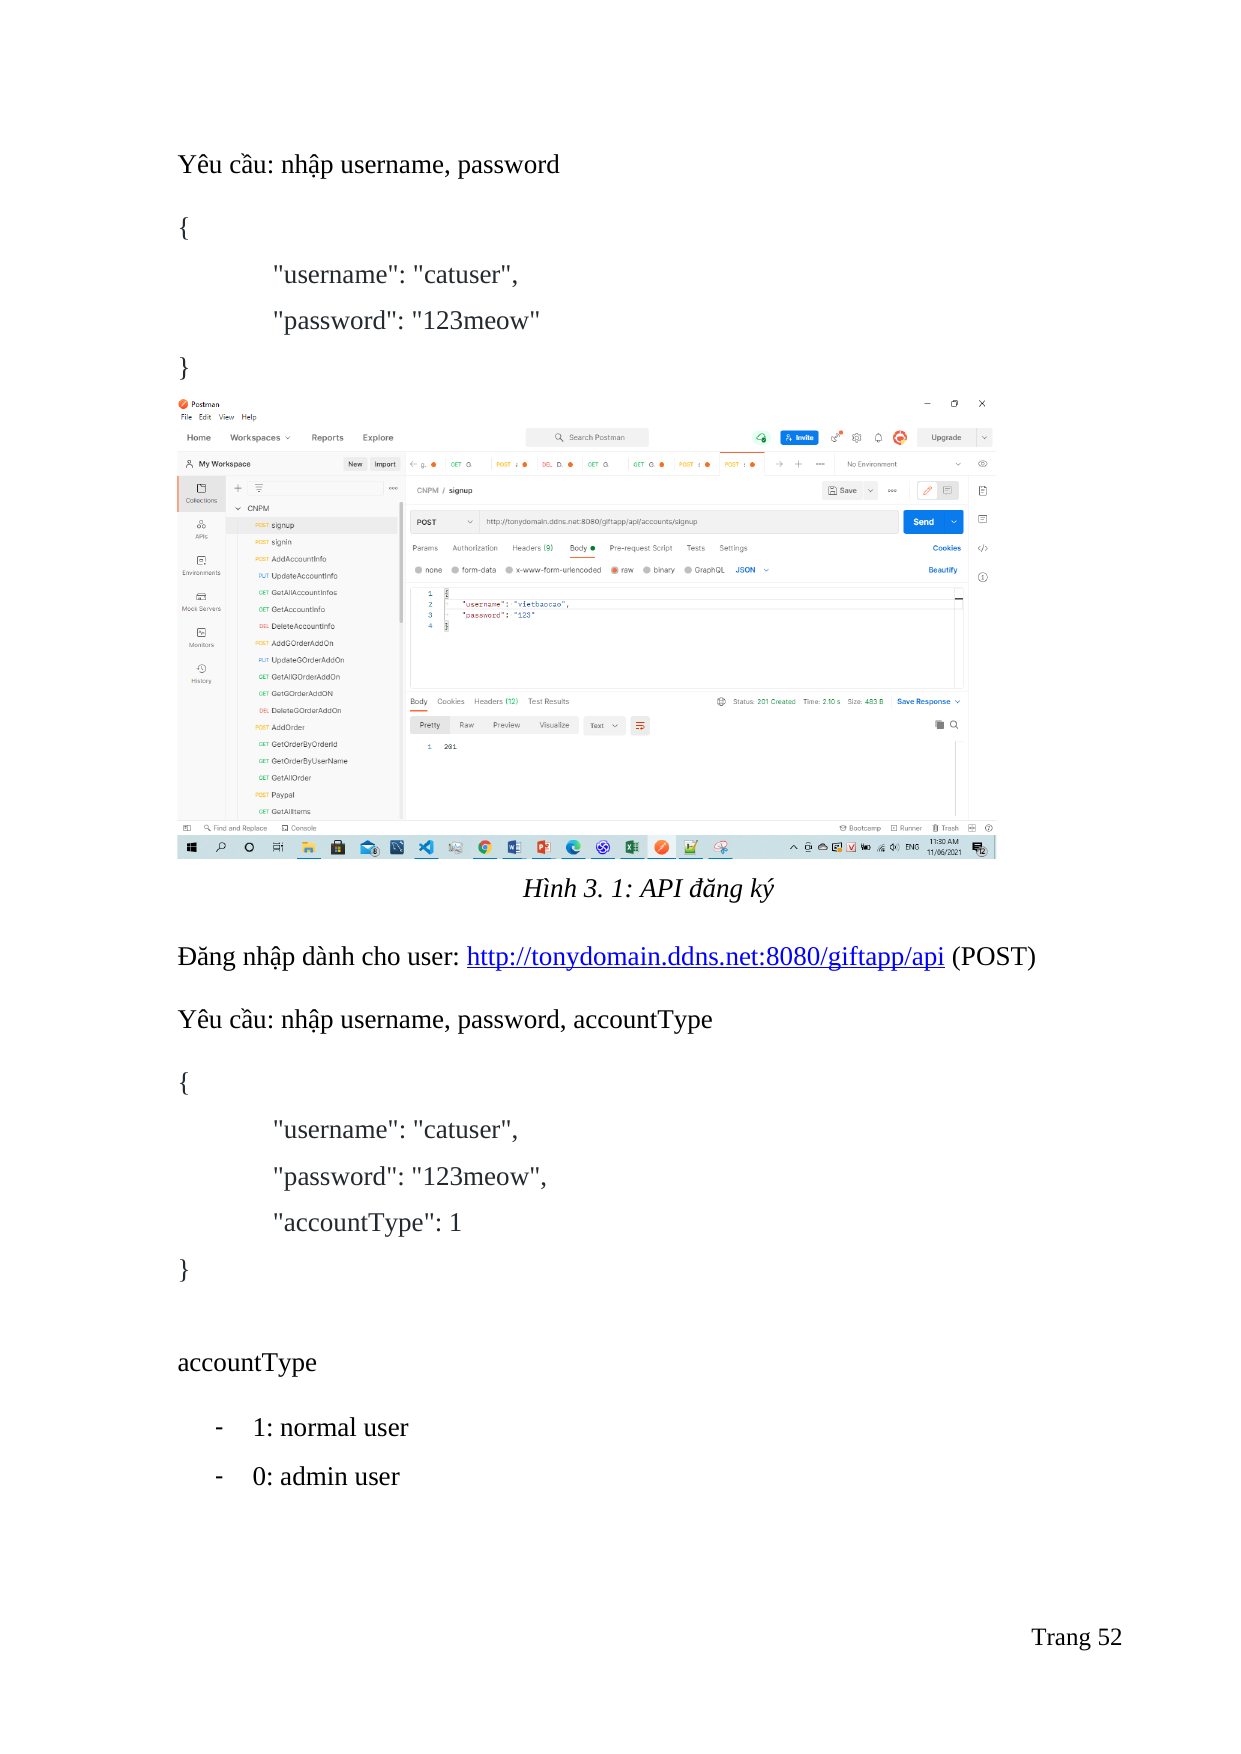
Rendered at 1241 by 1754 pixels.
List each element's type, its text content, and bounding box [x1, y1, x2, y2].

text Đăng nhập dành cho user: http://tonydomain.ddns.net:8080/giftapp/api (POST) [177, 940, 1122, 971]
text "password": "123meow", [177, 1160, 1122, 1191]
text } [177, 1253, 1122, 1284]
list 0: admin user [215, 1459, 1122, 1492]
text } [177, 351, 1122, 382]
text Hình 3. 1: API đăng ký [177, 872, 1122, 903]
text "password": "123meow" [177, 304, 1122, 336]
text accountType [177, 1347, 1122, 1378]
text Yêu cầu: nhập username, password [177, 148, 1122, 179]
text Yêu cầu: nhập username, password, accountType [177, 1003, 1122, 1034]
picture [177, 397, 997, 859]
text "accountType": 1 [177, 1207, 1122, 1238]
text "username": "catuser", [177, 258, 1122, 289]
text { [177, 211, 1122, 242]
text "username": "catuser", [177, 1113, 1122, 1144]
text { [177, 1067, 1122, 1098]
list 1: normal user [215, 1410, 1122, 1443]
